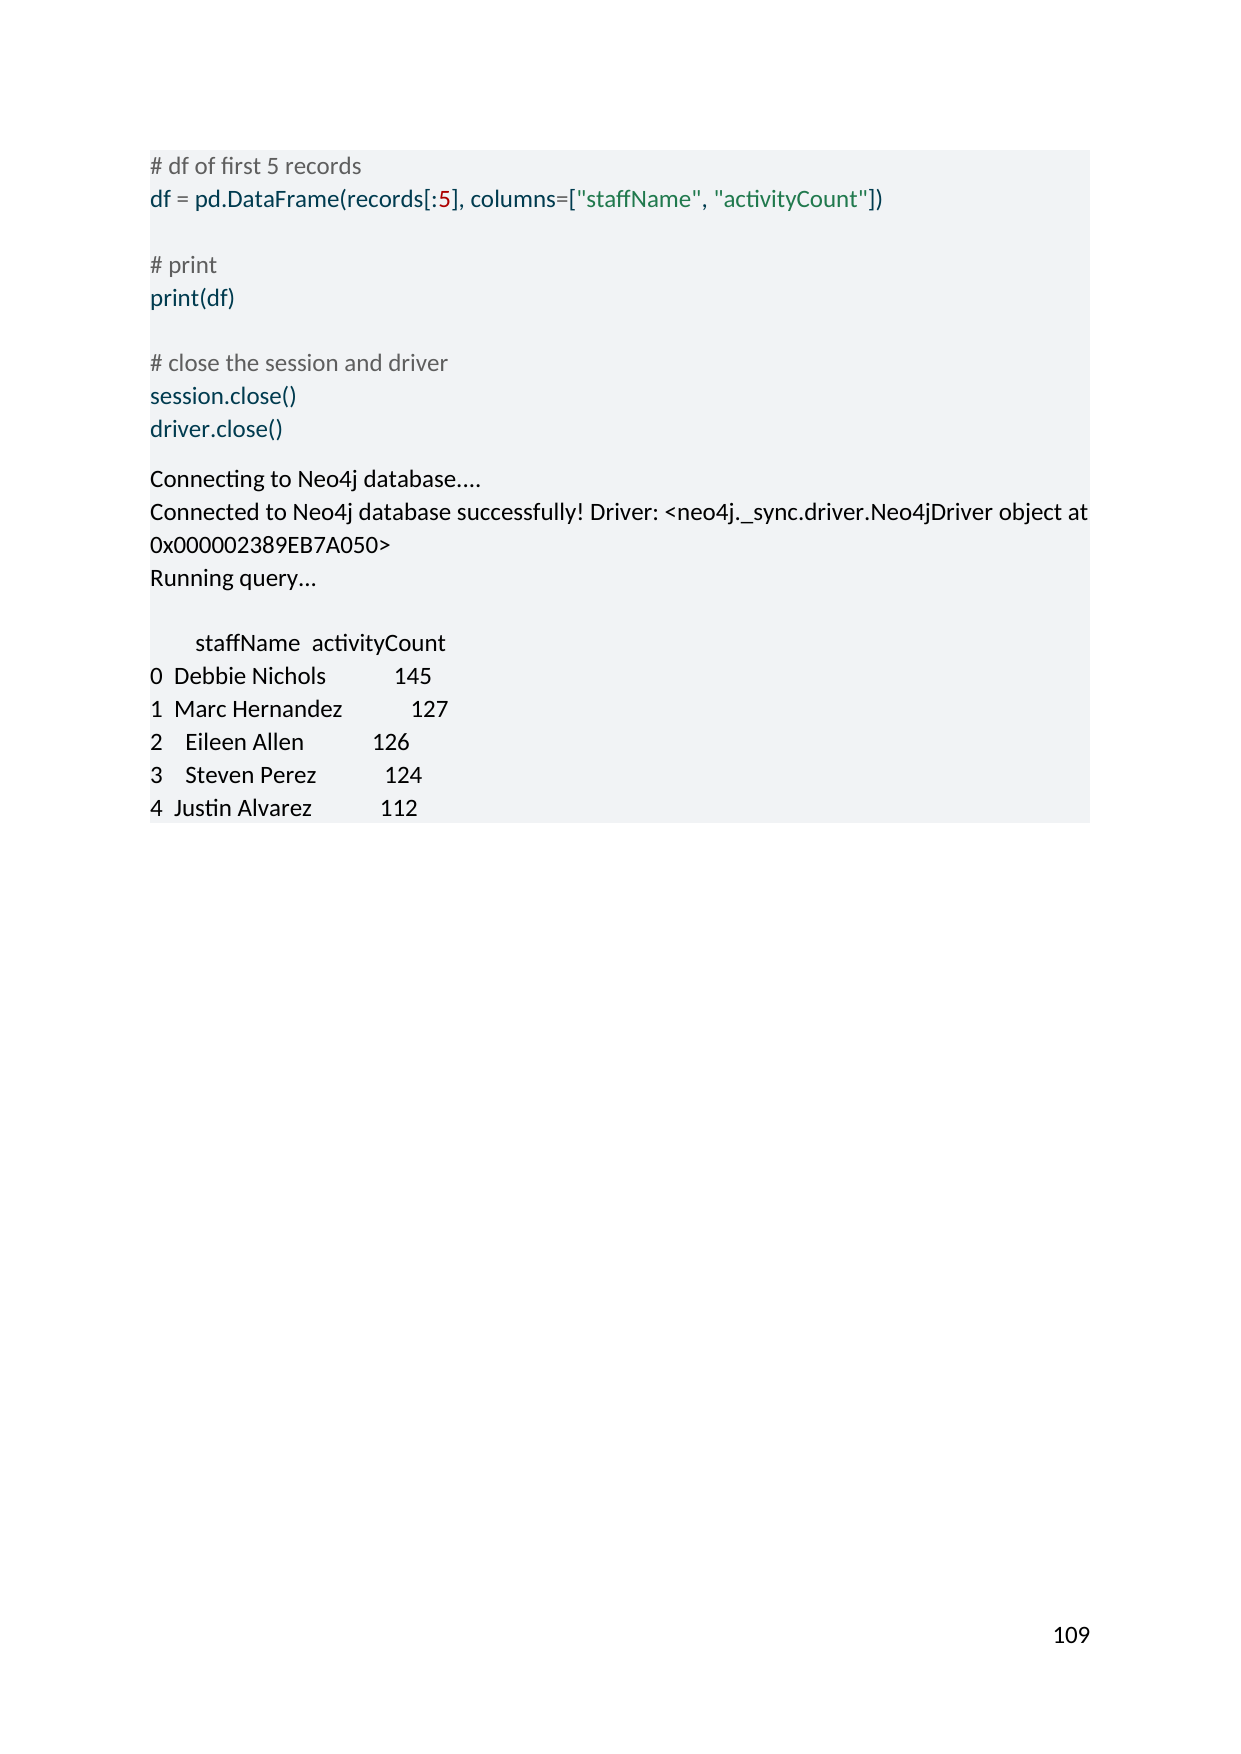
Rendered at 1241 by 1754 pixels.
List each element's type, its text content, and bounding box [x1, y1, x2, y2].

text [150, 150, 1090, 444]
text Connecting to Neo4j database.... Connected to Neo4j database successfully! Driver: <neo4j._sync.driver.Neo4jDriver object at 0x000002389EB7A050> Running query... staffName activityCount 0 Debbie Nichols 145 1 Marc Hernandez 127 2 Eileen Allen 126 3 Steven Perez 124 4 Justin Alvarez 112 [150, 463, 1090, 823]
